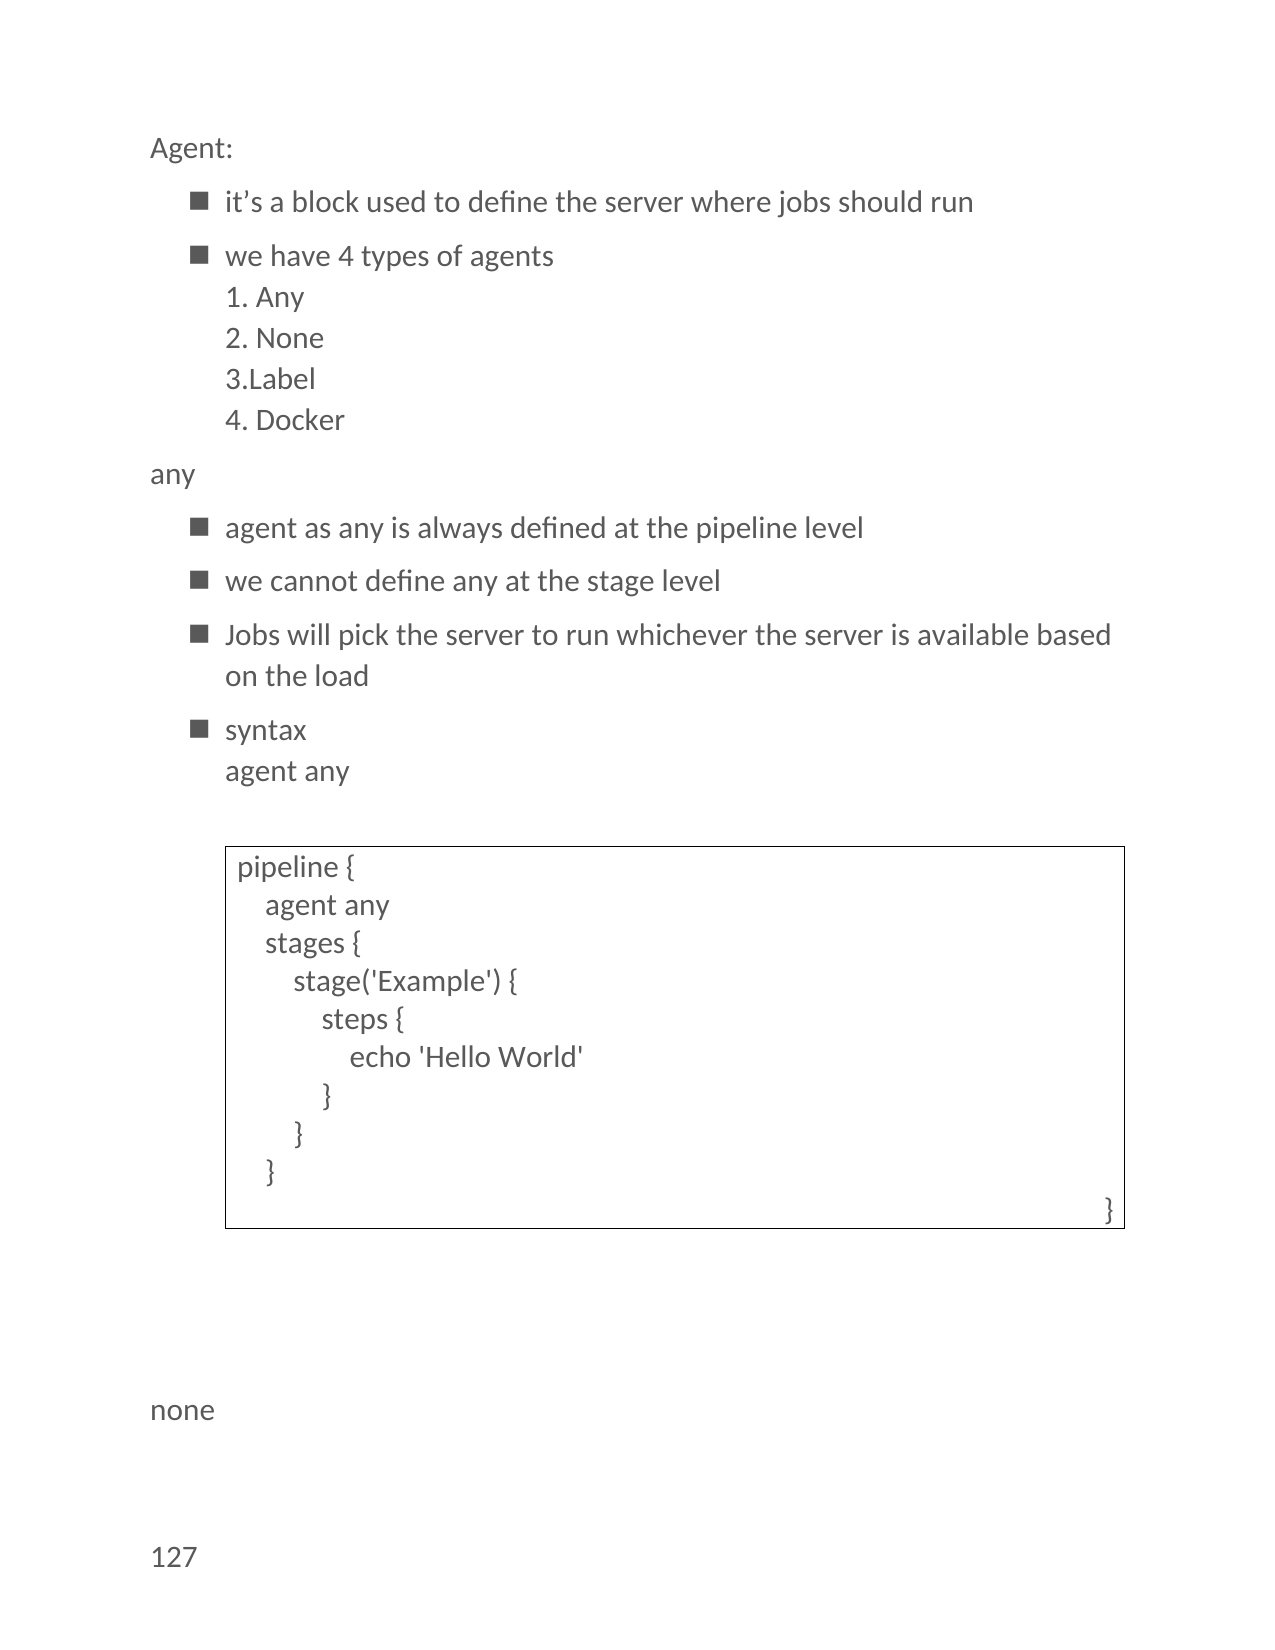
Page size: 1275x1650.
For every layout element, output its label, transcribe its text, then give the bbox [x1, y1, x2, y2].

table_header pipeline { agent any stages { stage('Example') { steps { echo 'Hello World' } } } } [226, 847, 1124, 1228]
list none [150, 1390, 1125, 1428]
list Agent: [150, 129, 1125, 167]
list it’s a block used to define the server where jobs should run [187, 182, 1125, 220]
list Jobs will pick the server to run whichever the server is available based on the load [187, 615, 1125, 694]
list agent as any is always defined at the pipeline level [187, 508, 1125, 546]
list we cannot define any at the stage level [187, 561, 1125, 599]
list syntax agent any [187, 710, 1125, 830]
list we have 4 types of agents 1. Any 2. None 3.Label 4. Docker [187, 236, 1125, 439]
list any [150, 454, 1125, 492]
